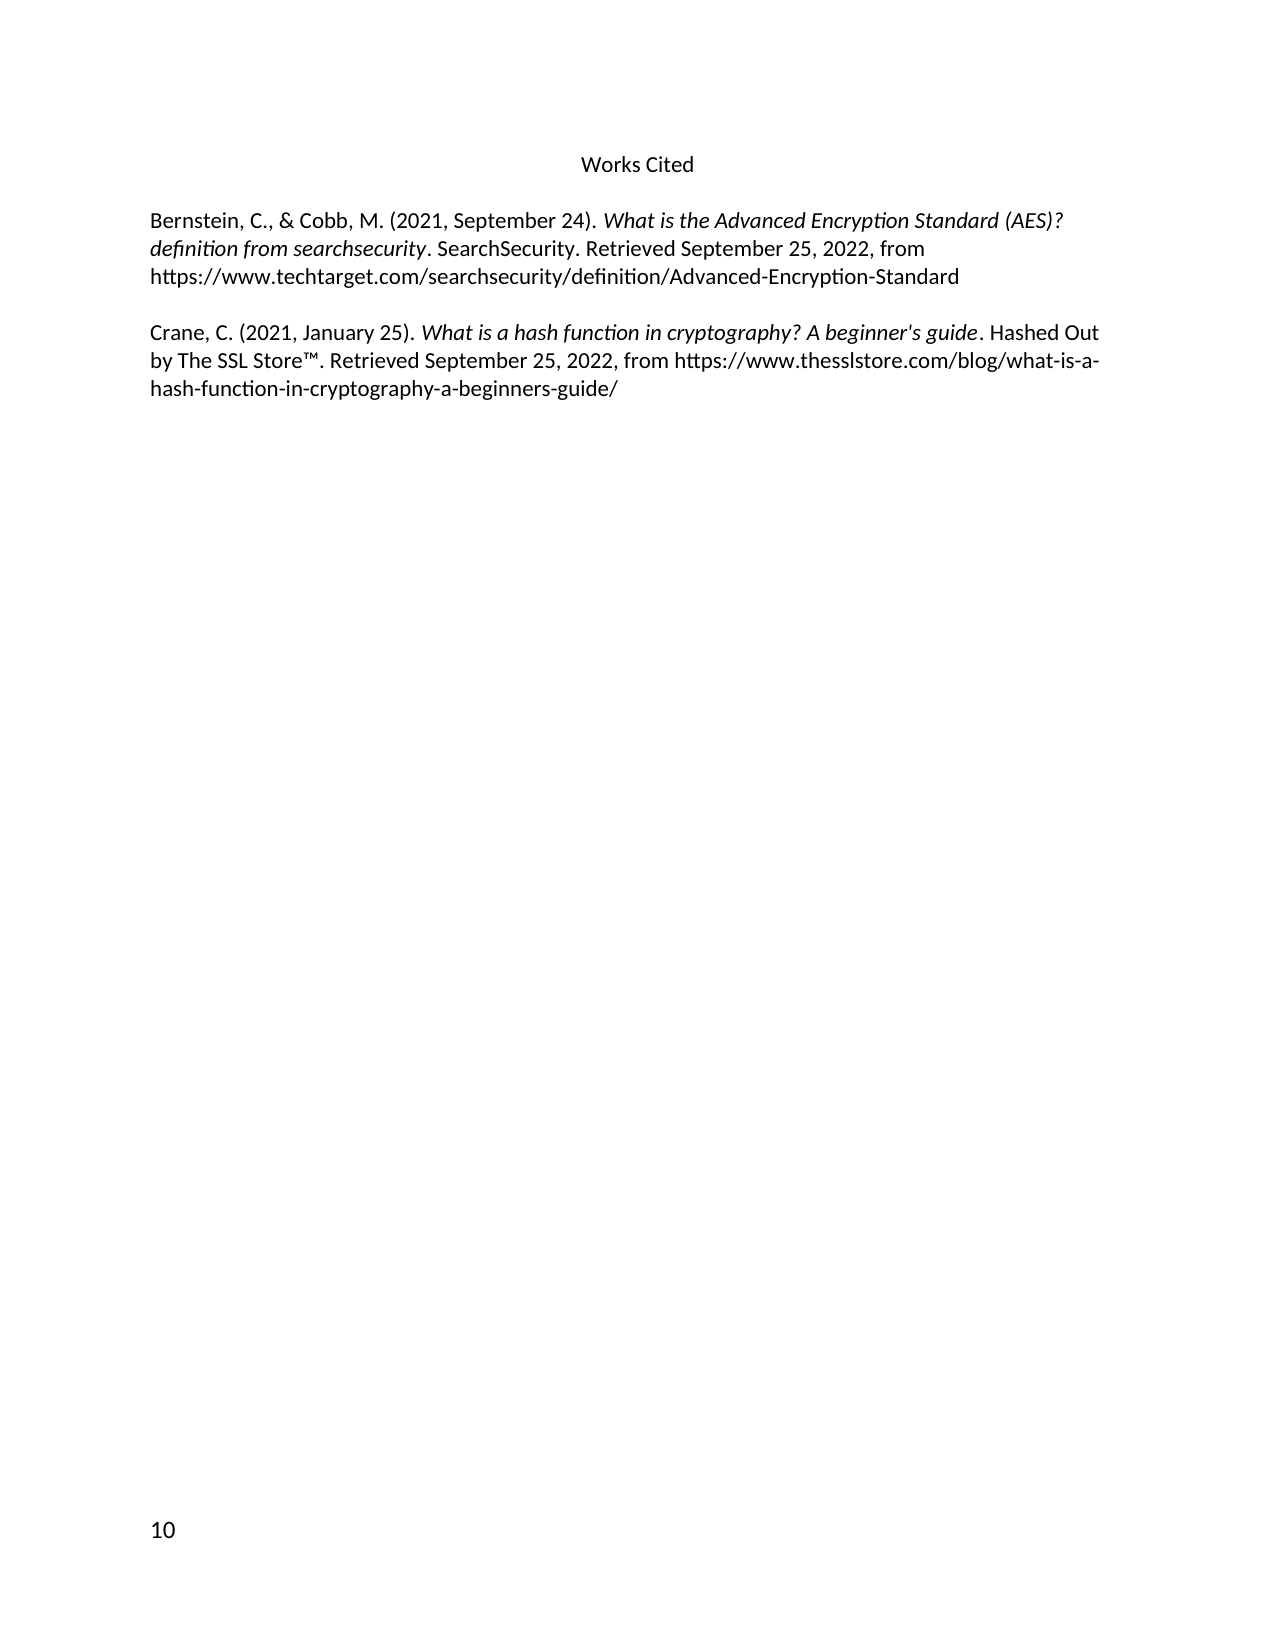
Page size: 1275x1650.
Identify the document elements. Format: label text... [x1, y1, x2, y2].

text Works Cited [150, 150, 1125, 178]
text Bernstein, C., & Cobb, M. (2021, September 24). What is the Advanced Encryption Standard (AES)? definition from searchsecurity. SearchSecurity. Retrieved September 25, 2022, from https://www.techtarget.com/searchsecurity/definition/Advanced-Encryption-Standard [150, 206, 1125, 290]
text Crane, C. (2021, January 25). What is a hash function in cryptography? A beginner's guide. Hashed Out by The SSL Store™. Retrieved September 25, 2022, from https://www.thesslstore.com/blog/what-is-a-hash-function-in-cryptography-a-beginners-guide/ [150, 318, 1125, 402]
